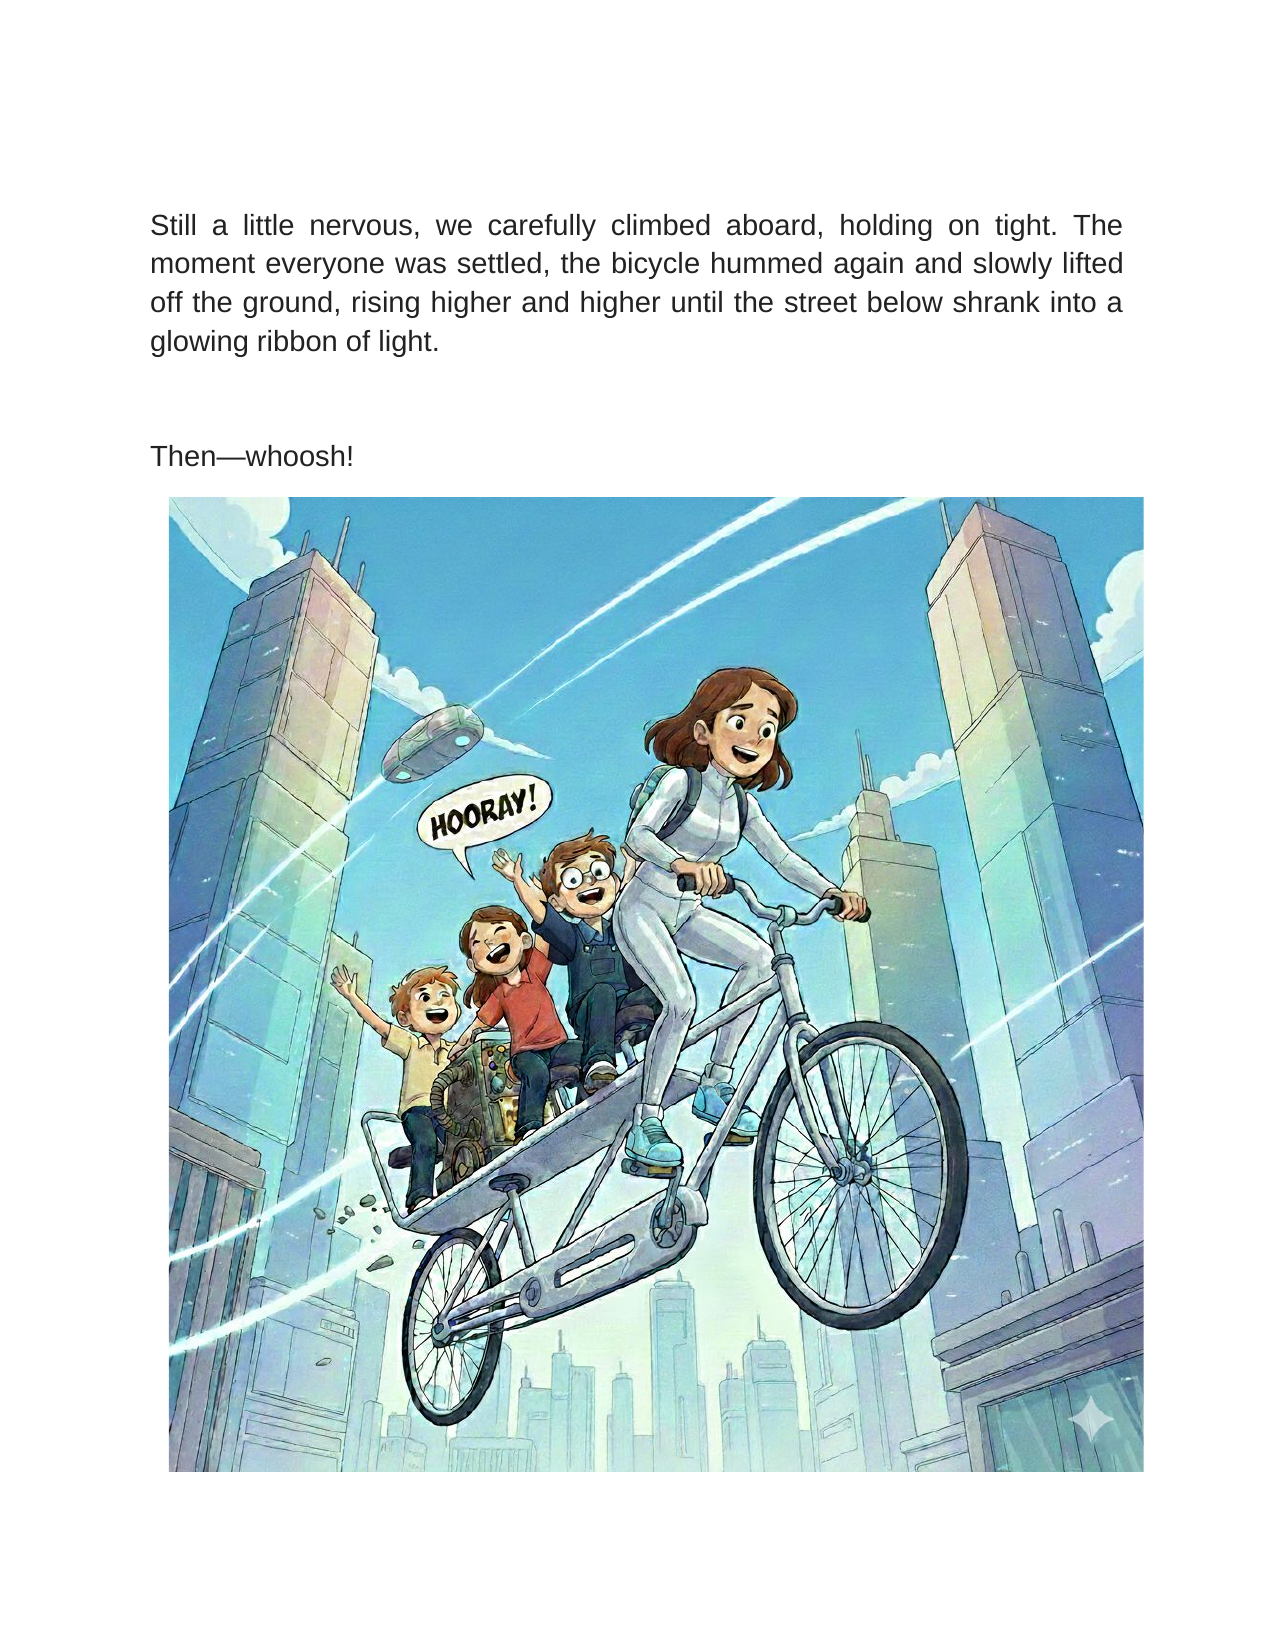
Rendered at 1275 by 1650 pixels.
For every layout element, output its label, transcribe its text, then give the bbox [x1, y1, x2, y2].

text Still a little nervous, we carefully climbed aboard, holding on tight. The moment everyone was settled, the bicycle hummed again and slowly lifted off the ground, rising higher and higher until the street below shrank into a glowing ribbon of light. [150, 208, 1125, 358]
text Then—whoosh! [150, 439, 1125, 473]
